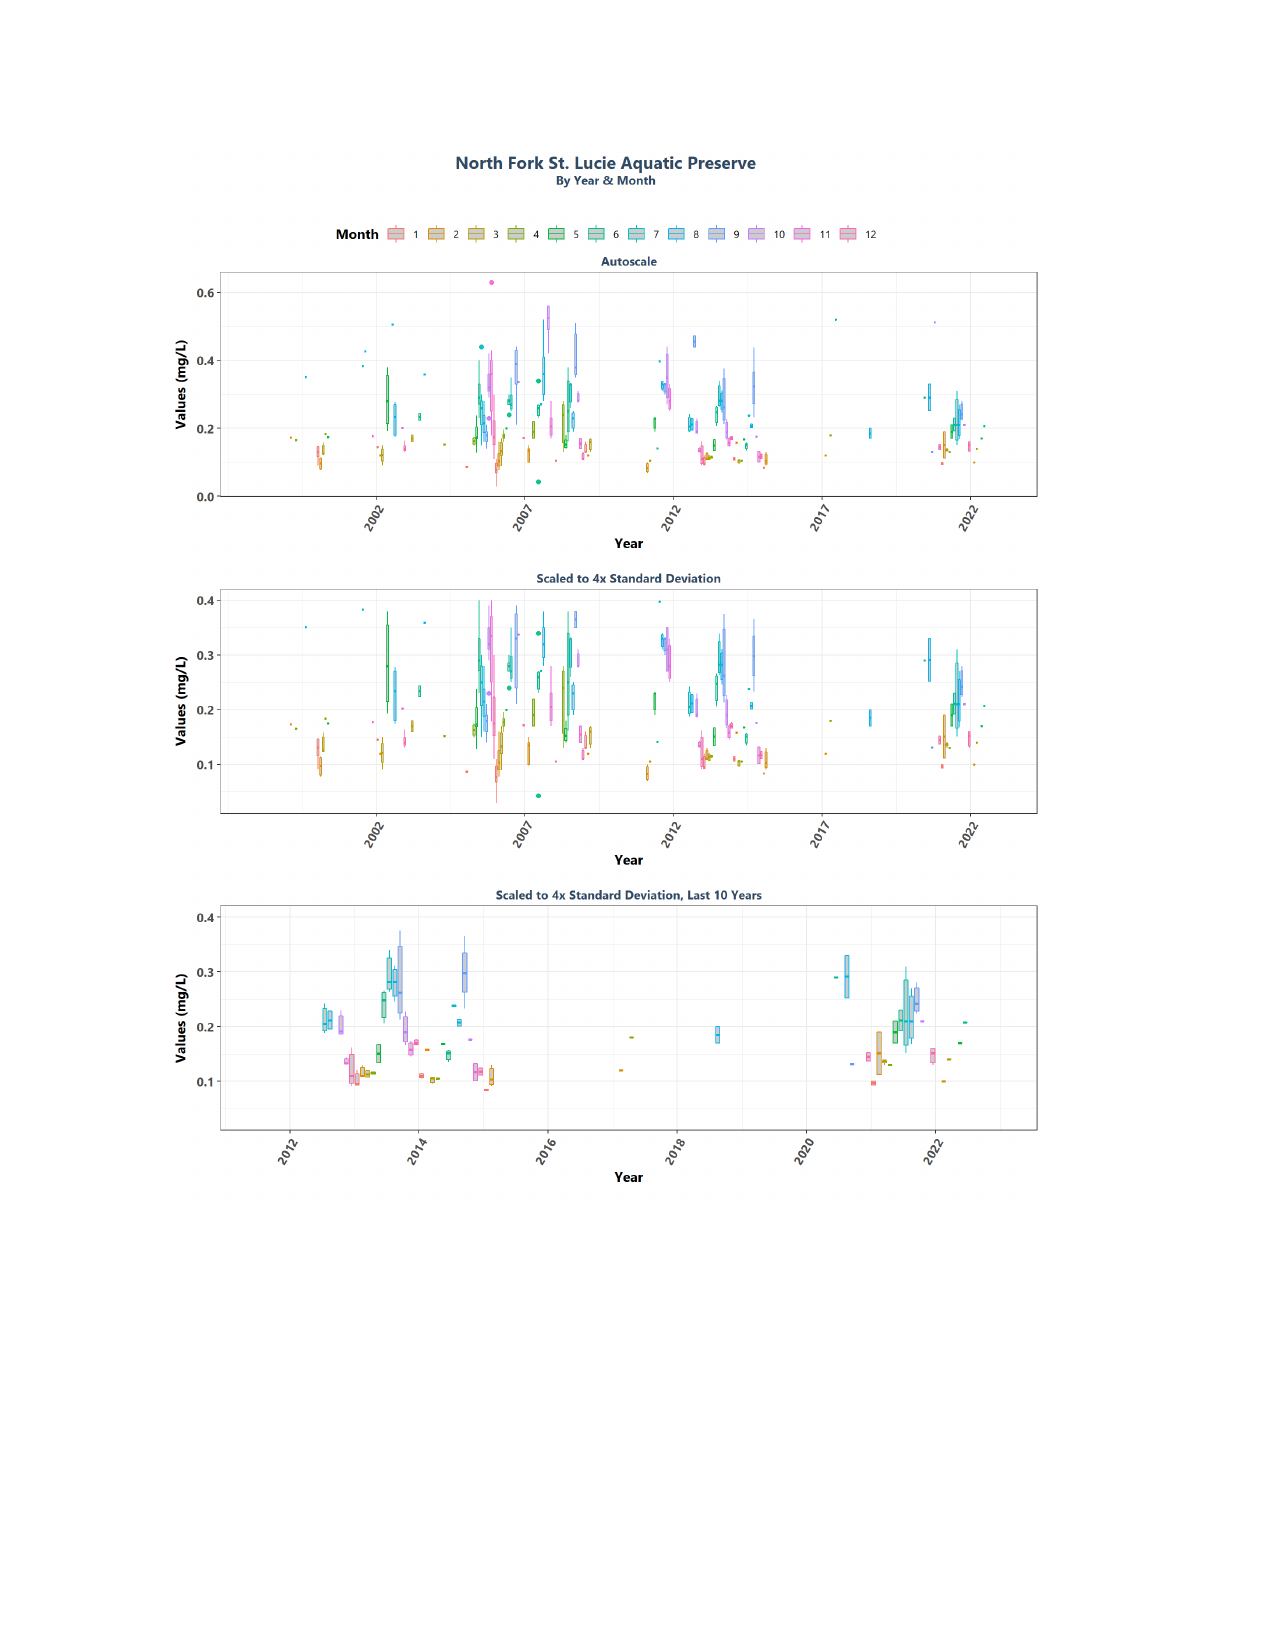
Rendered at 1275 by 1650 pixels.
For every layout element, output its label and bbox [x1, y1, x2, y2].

picture [168, 150, 1044, 1200]
